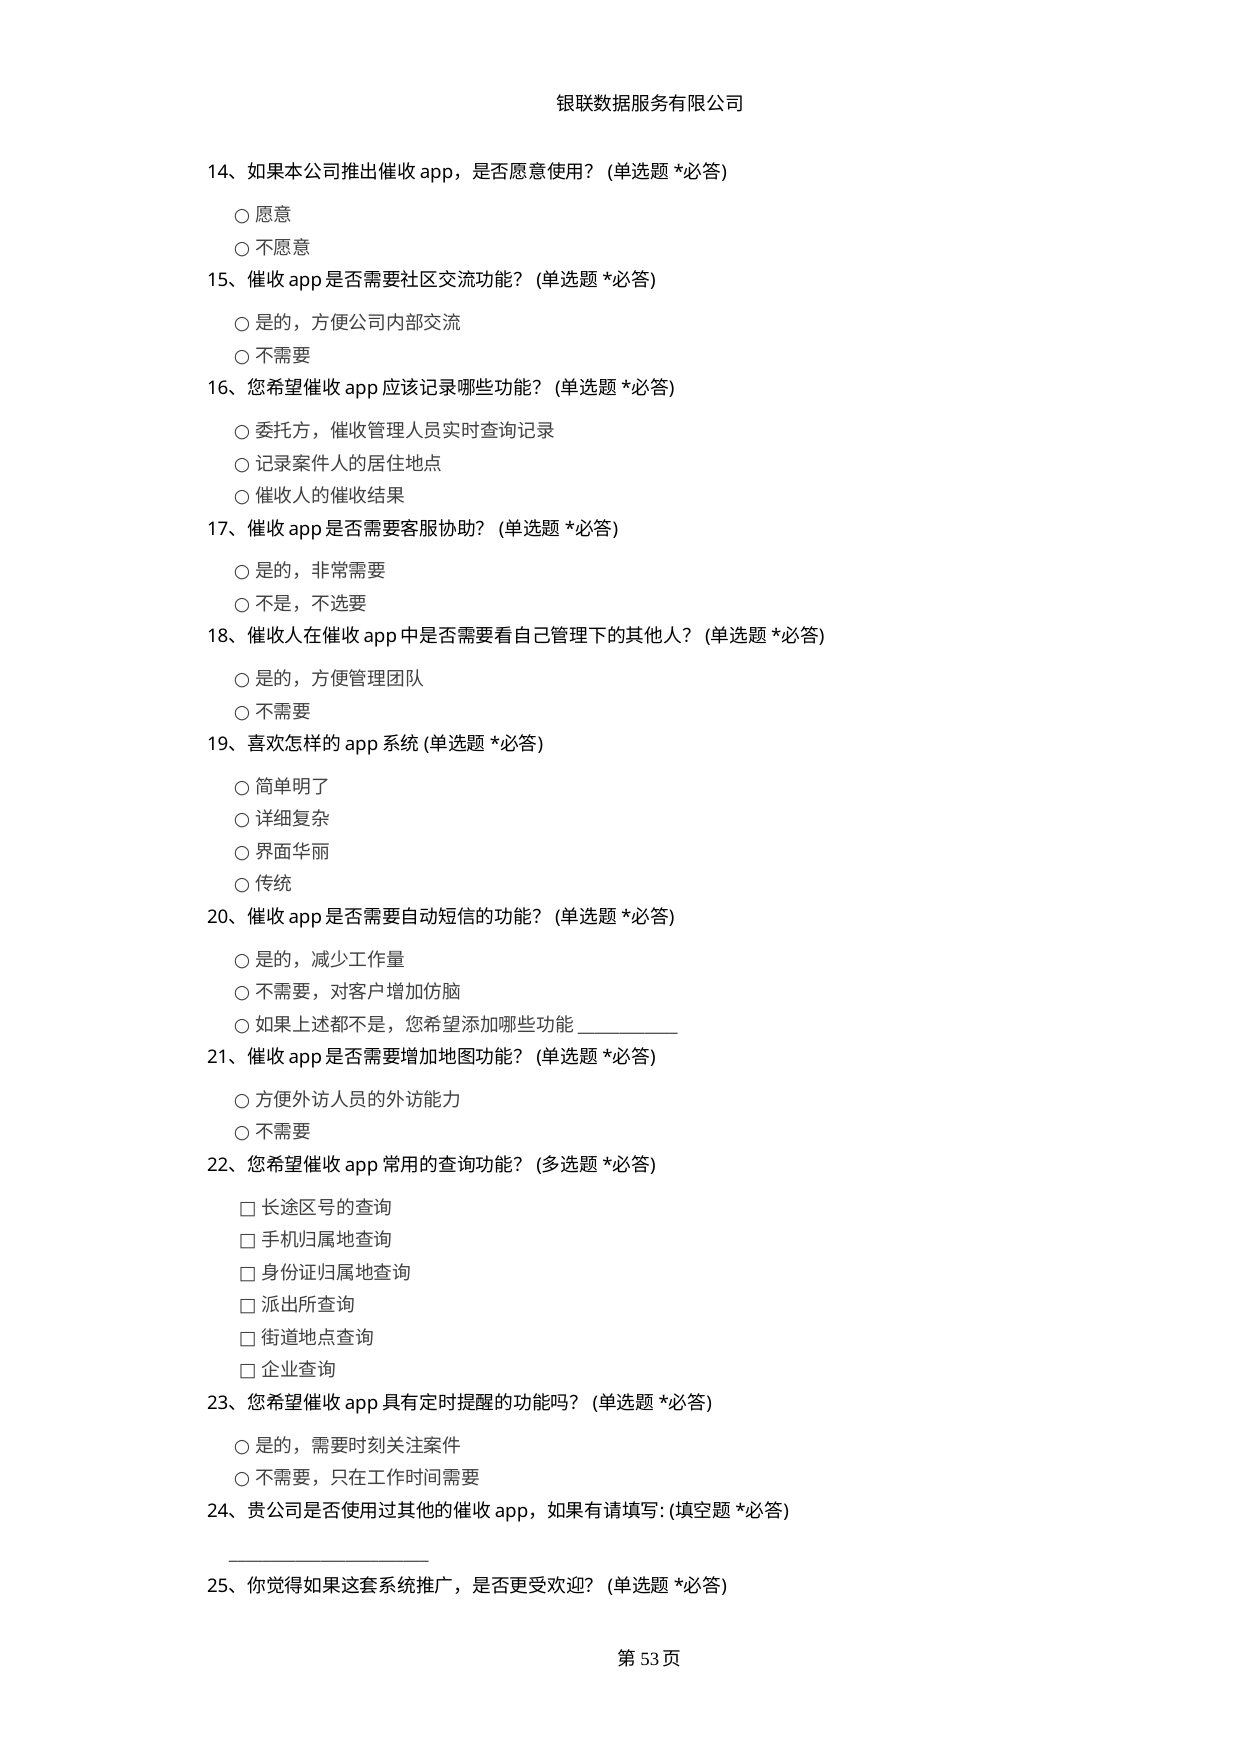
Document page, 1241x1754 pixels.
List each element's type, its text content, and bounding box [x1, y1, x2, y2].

text 18、催收人在催收app中是否需要看自己管理下的其他人？ (单选题 *必答) [207, 618, 1092, 651]
text □ 街道地点查询 [229, 1320, 1071, 1352]
text ○ 界面华丽 [229, 834, 1071, 866]
text ○ 不需要 [229, 338, 1071, 370]
text ○ 不需要 [229, 1114, 1071, 1147]
text ○ 记录案件人的居住地点 [229, 446, 1071, 478]
text ○ 不愿意 [229, 230, 1071, 262]
text 20、催收app是否需要自动短信的功能？ (单选题 *必答) [207, 899, 1092, 931]
text □ 长途区号的查询 [229, 1190, 1071, 1222]
text ○ 是的，非常需要 [229, 553, 1071, 586]
text ○ 是的，减少工作量 [229, 942, 1071, 974]
text ○ 不需要，对客户增加仿脑 [229, 974, 1071, 1007]
text □ 身份证归属地查询 [229, 1255, 1071, 1287]
text 16、您希望催收app应该记录哪些功能？ (单选题 *必答) [207, 370, 1092, 403]
text 19、喜欢怎样的app系统 (单选题 *必答) [207, 726, 1092, 759]
text 23、您希望催收app具有定时提醒的功能吗？ (单选题 *必答) [207, 1385, 1092, 1417]
text ○ 不需要 [229, 694, 1071, 726]
text ○ 是的，需要时刻关注案件 [229, 1428, 1071, 1460]
text ○ 催收人的催收结果 [229, 478, 1071, 511]
text ○ 不需要，只在工作时间需要 [229, 1460, 1071, 1493]
text 15、催收app是否需要社区交流功能？ (单选题 *必答) [207, 262, 1092, 295]
text ________________________ [229, 1536, 1071, 1568]
text ○ 简单明了 [229, 769, 1071, 801]
text ○ 如果上述都不是，您希望添加哪些功能 ____________ [229, 1007, 1071, 1039]
text 22、您希望催收app常用的查询功能？ (多选题 *必答) [207, 1147, 1092, 1179]
text ○ 传统 [229, 866, 1071, 899]
text ○ 委托方，催收管理人员实时查询记录 [229, 413, 1071, 446]
text ○ 愿意 [229, 197, 1071, 230]
text 24、贵公司是否使用过其他的催收app，如果有请填写: (填空题 *必答) [207, 1493, 1092, 1525]
text □ 企业查询 [229, 1352, 1071, 1385]
text ○ 方便外访人员的外访能力 [229, 1082, 1071, 1114]
text □ 手机归属地查询 [229, 1222, 1071, 1255]
text 17、催收app是否需要客服协助？ (单选题 *必答) [207, 511, 1092, 543]
text ○ 不是，不选要 [229, 586, 1071, 618]
text 14、如果本公司推出催收app，是否愿意使用？ (单选题 *必答) [207, 154, 1092, 187]
text ○ 是的，方便公司内部交流 [229, 305, 1071, 338]
text 21、催收app是否需要增加地图功能？ (单选题 *必答) [207, 1039, 1092, 1072]
text ○ 是的，方便管理团队 [229, 661, 1071, 694]
text 25、你觉得如果这套系统推广，是否更受欢迎？ (单选题 *必答) [207, 1568, 1092, 1601]
text □ 派出所查询 [229, 1287, 1071, 1320]
text ○ 详细复杂 [229, 801, 1071, 834]
